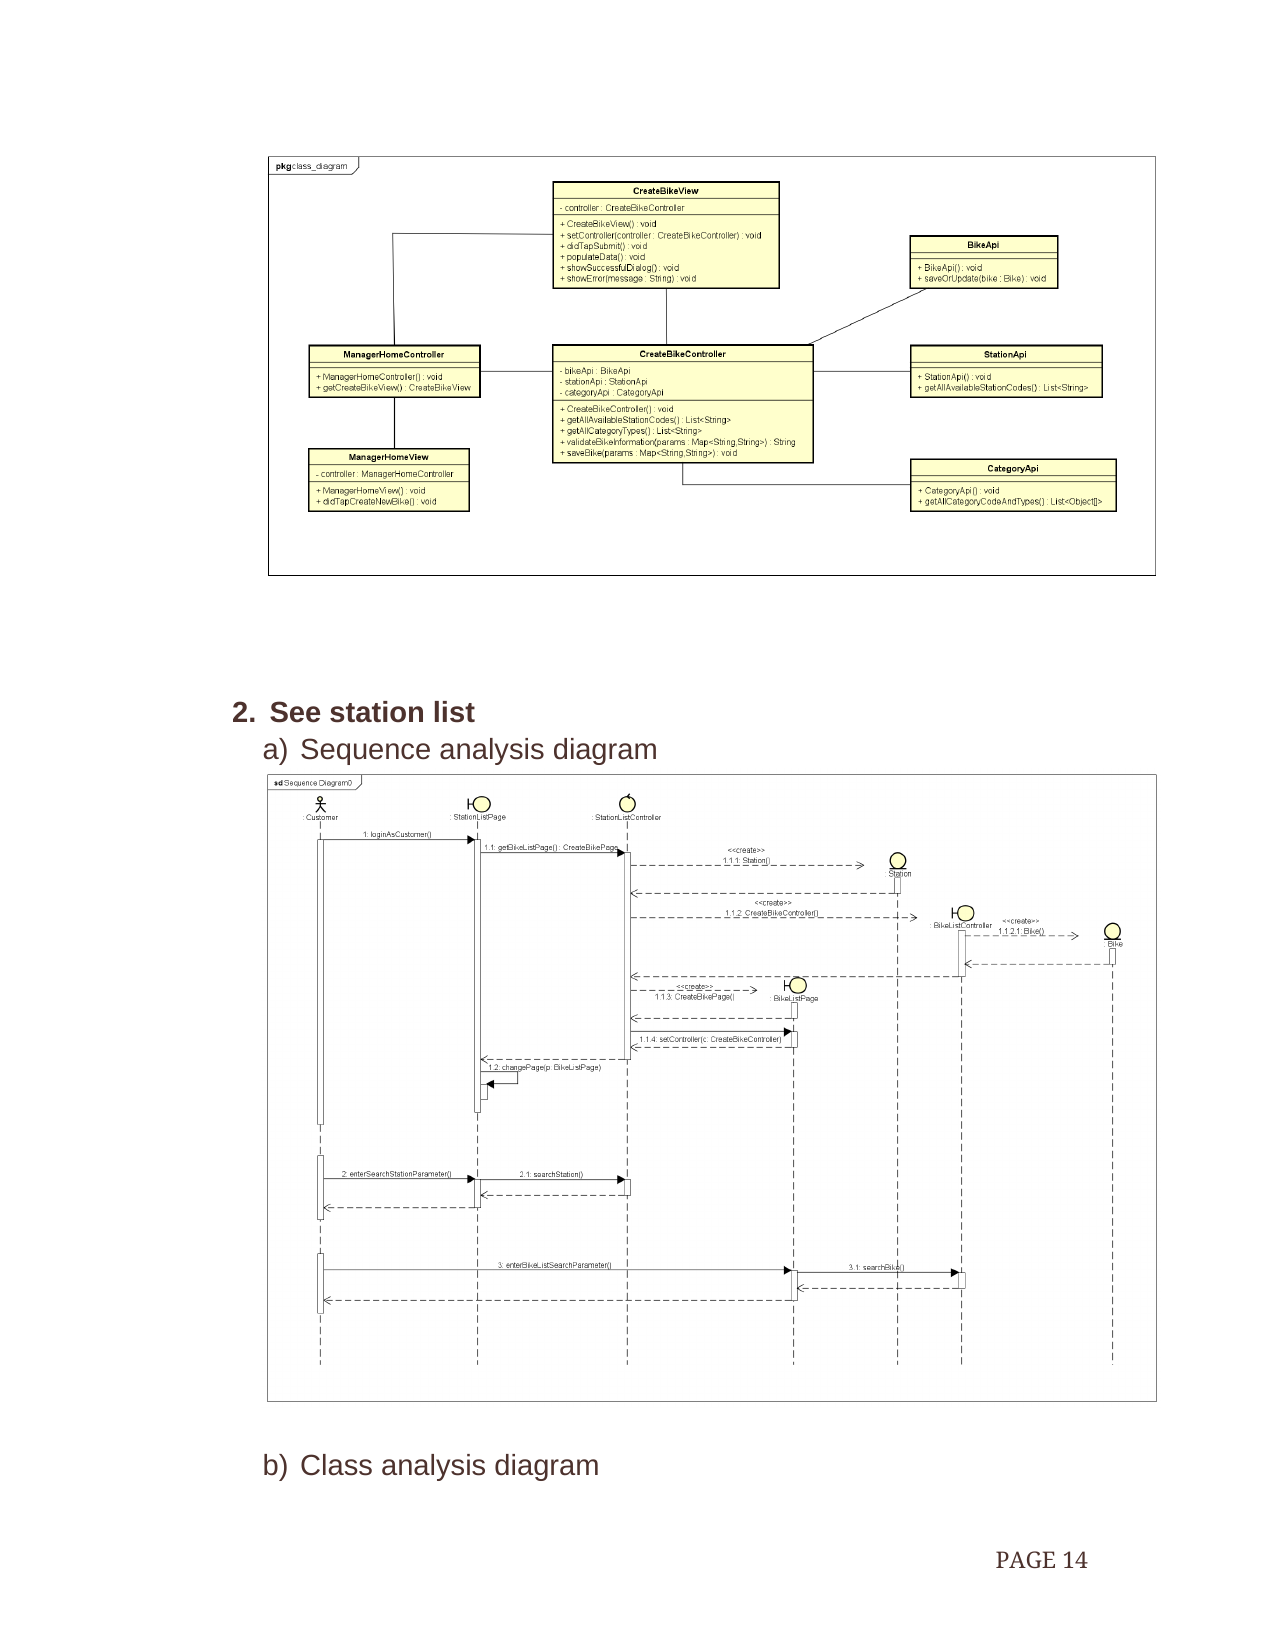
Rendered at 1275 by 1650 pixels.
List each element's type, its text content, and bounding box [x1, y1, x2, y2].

list Class analysis diagram [262, 1448, 1087, 1481]
list Sequence analysis diagram [262, 732, 1087, 765]
list See station list [232, 695, 1087, 728]
picture [261, 150, 1162, 582]
picture [261, 768, 1162, 1408]
